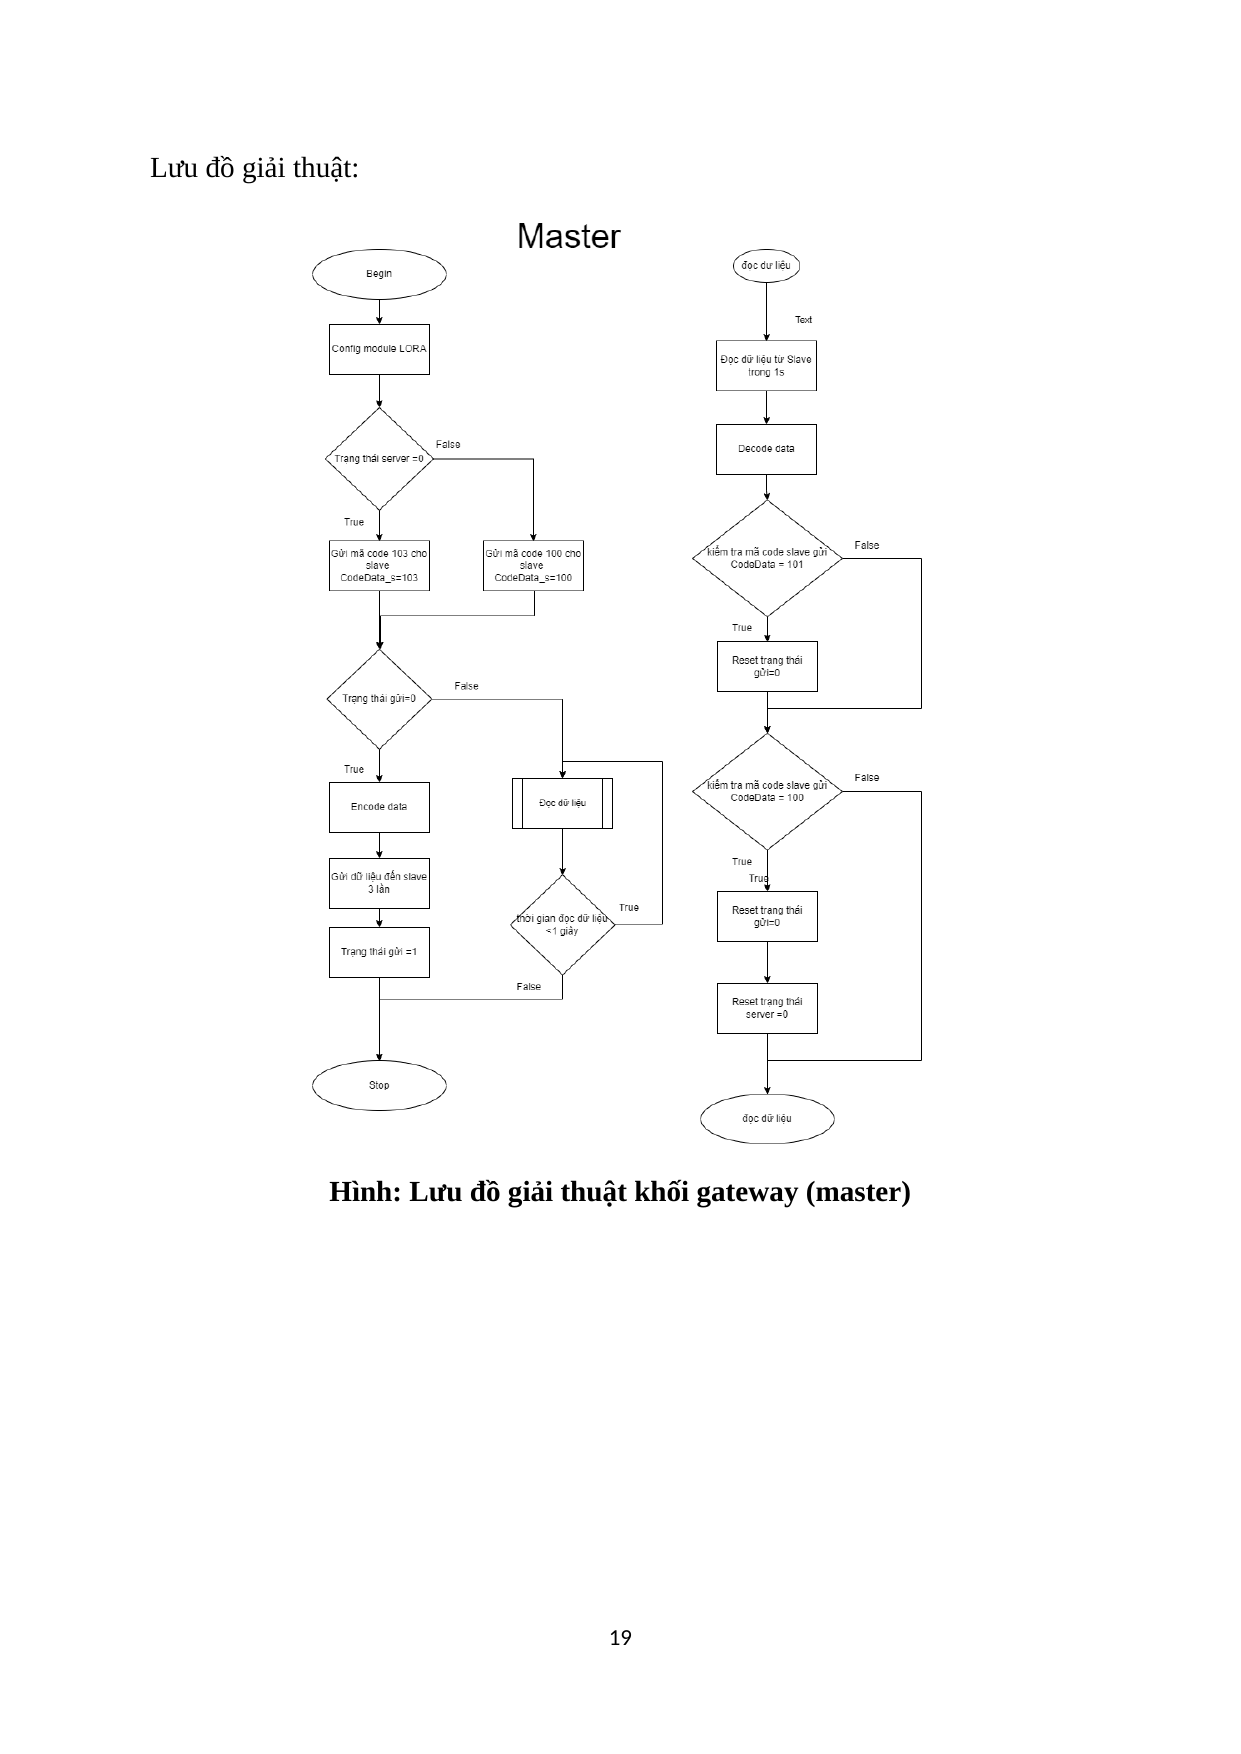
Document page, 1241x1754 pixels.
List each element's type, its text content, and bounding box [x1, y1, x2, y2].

text Lưu đồ giải thuật: [150, 150, 1090, 183]
picture [312, 217, 928, 1144]
text Hình: Lưu đồ giải thuật khối gateway (master) [150, 1174, 1090, 1207]
